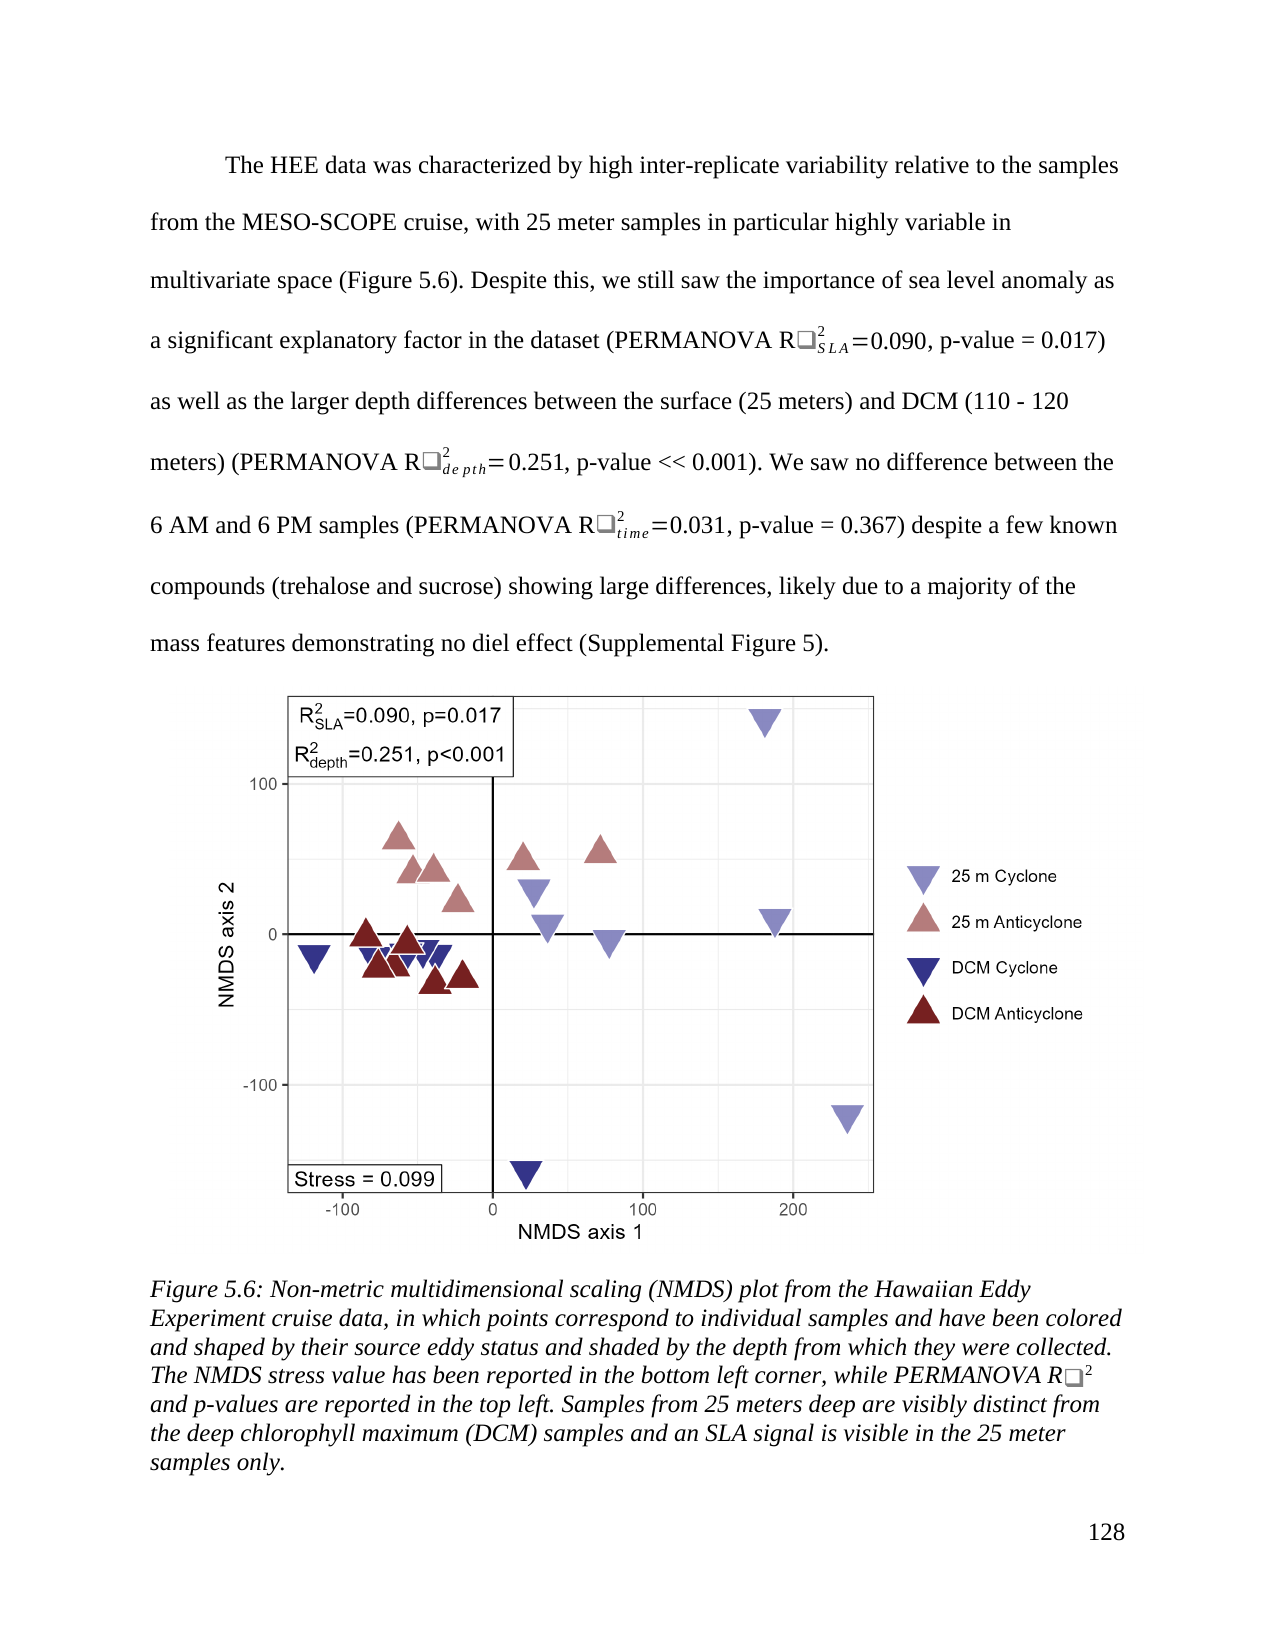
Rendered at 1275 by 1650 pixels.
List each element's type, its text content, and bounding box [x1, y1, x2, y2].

picture [168, 686, 1144, 1254]
text Figure 5.6: Non-metric multidimensional scaling (NMDS) plot from the Hawaiian Eddy Experiment cruise data, in which points correspond to individual samples and have been colored and shaped by their source eddy status and shaded by the depth from which they were collected. The NMDS stress value has been reported in the bottom left corner, while PERMANOVA R and p-values are reported in the top left. Samples from 25 meters deep are visibly distinct from the deep chlorophyll maximum (DCM) samples and an SLA signal is visible in the 25 meter samples only. [150, 1274, 1125, 1475]
text The HEE data was characterized by high inter-replicate variability relative to the samples from the MESO-SCOPE cruise, with 25 meter samples in particular highly variable in multivariate space (Figure 5.6). Despite this, we still saw the importance of sea level anomaly as a significant explanatory factor in the dataset (PERMANOVA R, p-value = 0.017) as well as the larger depth differences between the surface (25 meters) and DCM (110 - 120 meters) (PERMANOVA R, p-value << 0.001). We saw no difference between the 6 AM and 6 PM samples (PERMANOVA R, p-value = 0.367) despite a few known compounds (trehalose and sucrose) showing large differences, likely due to a majority of the mass features demonstrating no diel effect (Supplemental Figure 5). [150, 150, 1125, 657]
